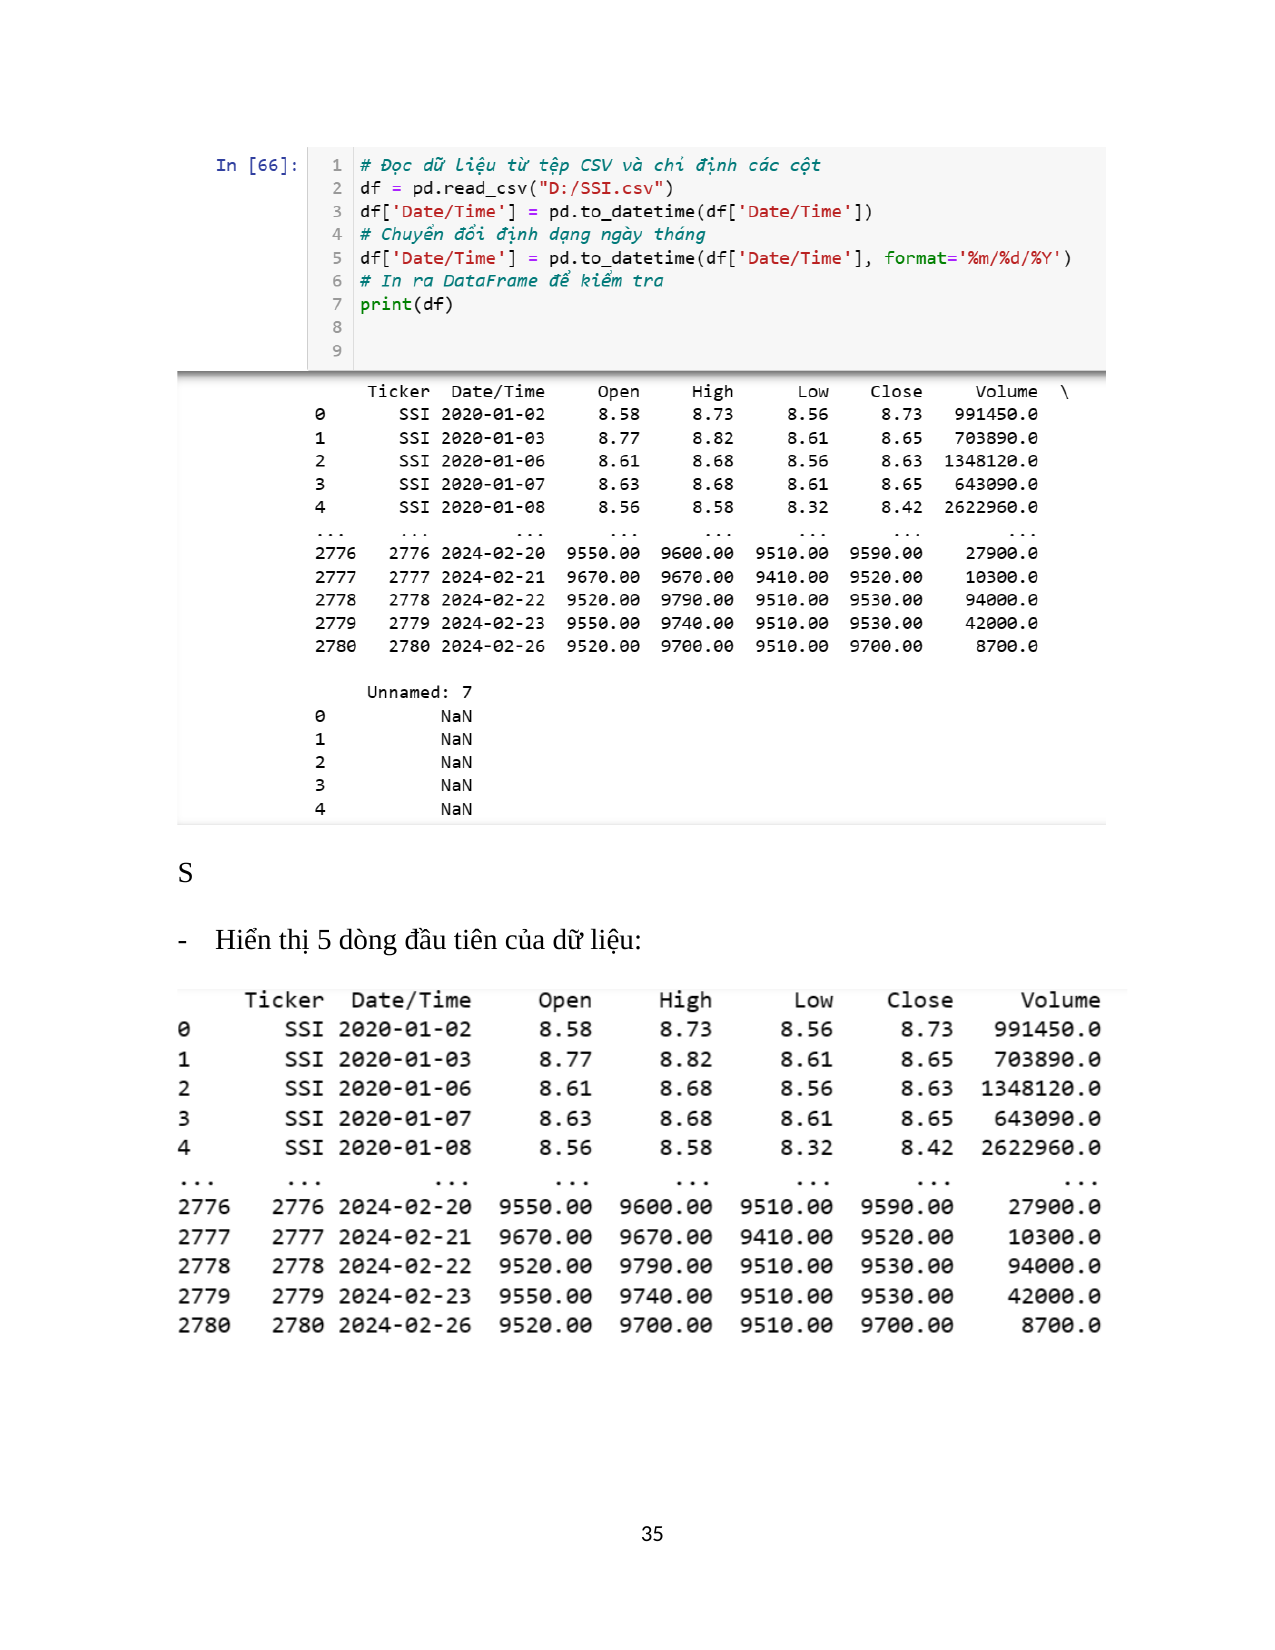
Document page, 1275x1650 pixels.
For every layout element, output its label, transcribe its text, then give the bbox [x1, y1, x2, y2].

picture [177, 147, 1106, 825]
picture [177, 989, 1128, 1364]
text S [177, 856, 1127, 889]
list Hiển thị 5 dòng đầu tiên của dữ liệu: [177, 922, 1127, 956]
